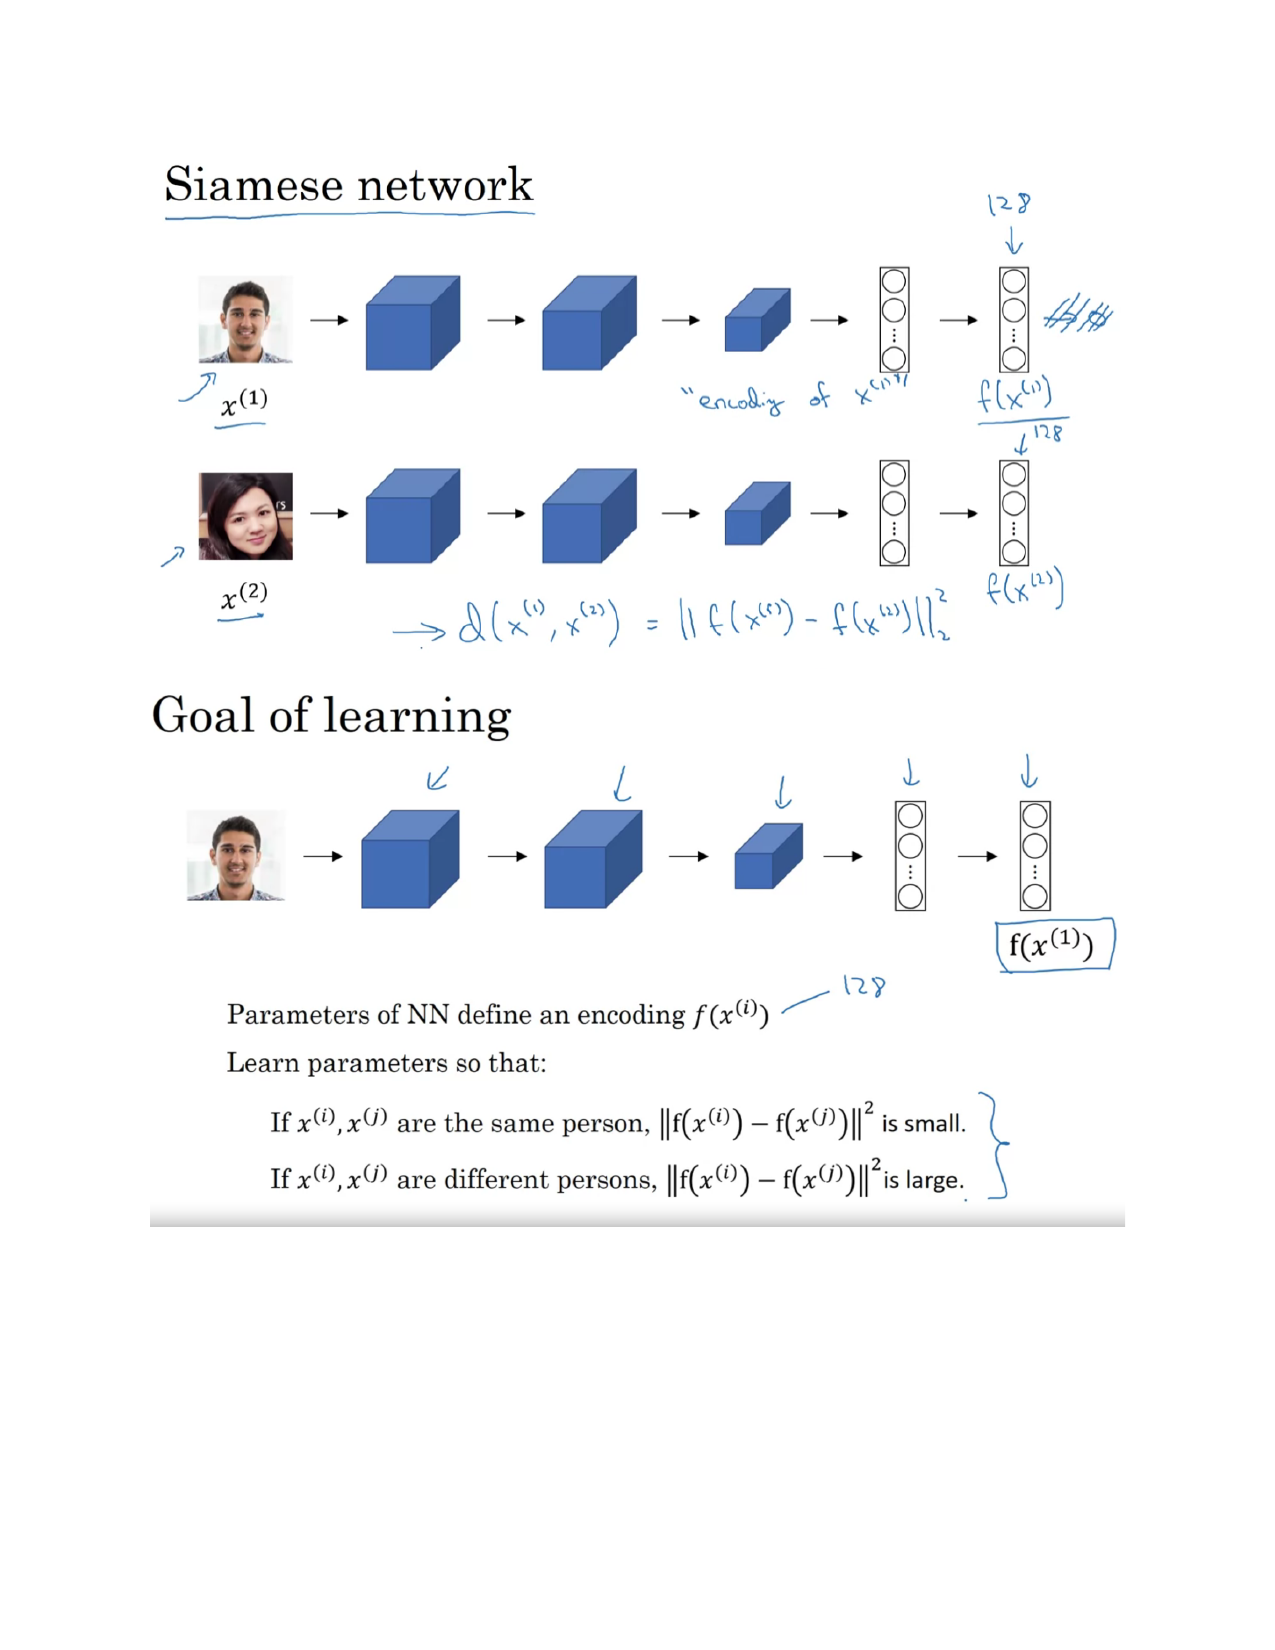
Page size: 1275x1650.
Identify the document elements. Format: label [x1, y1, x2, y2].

picture [150, 687, 1125, 1227]
picture [150, 150, 1125, 669]
